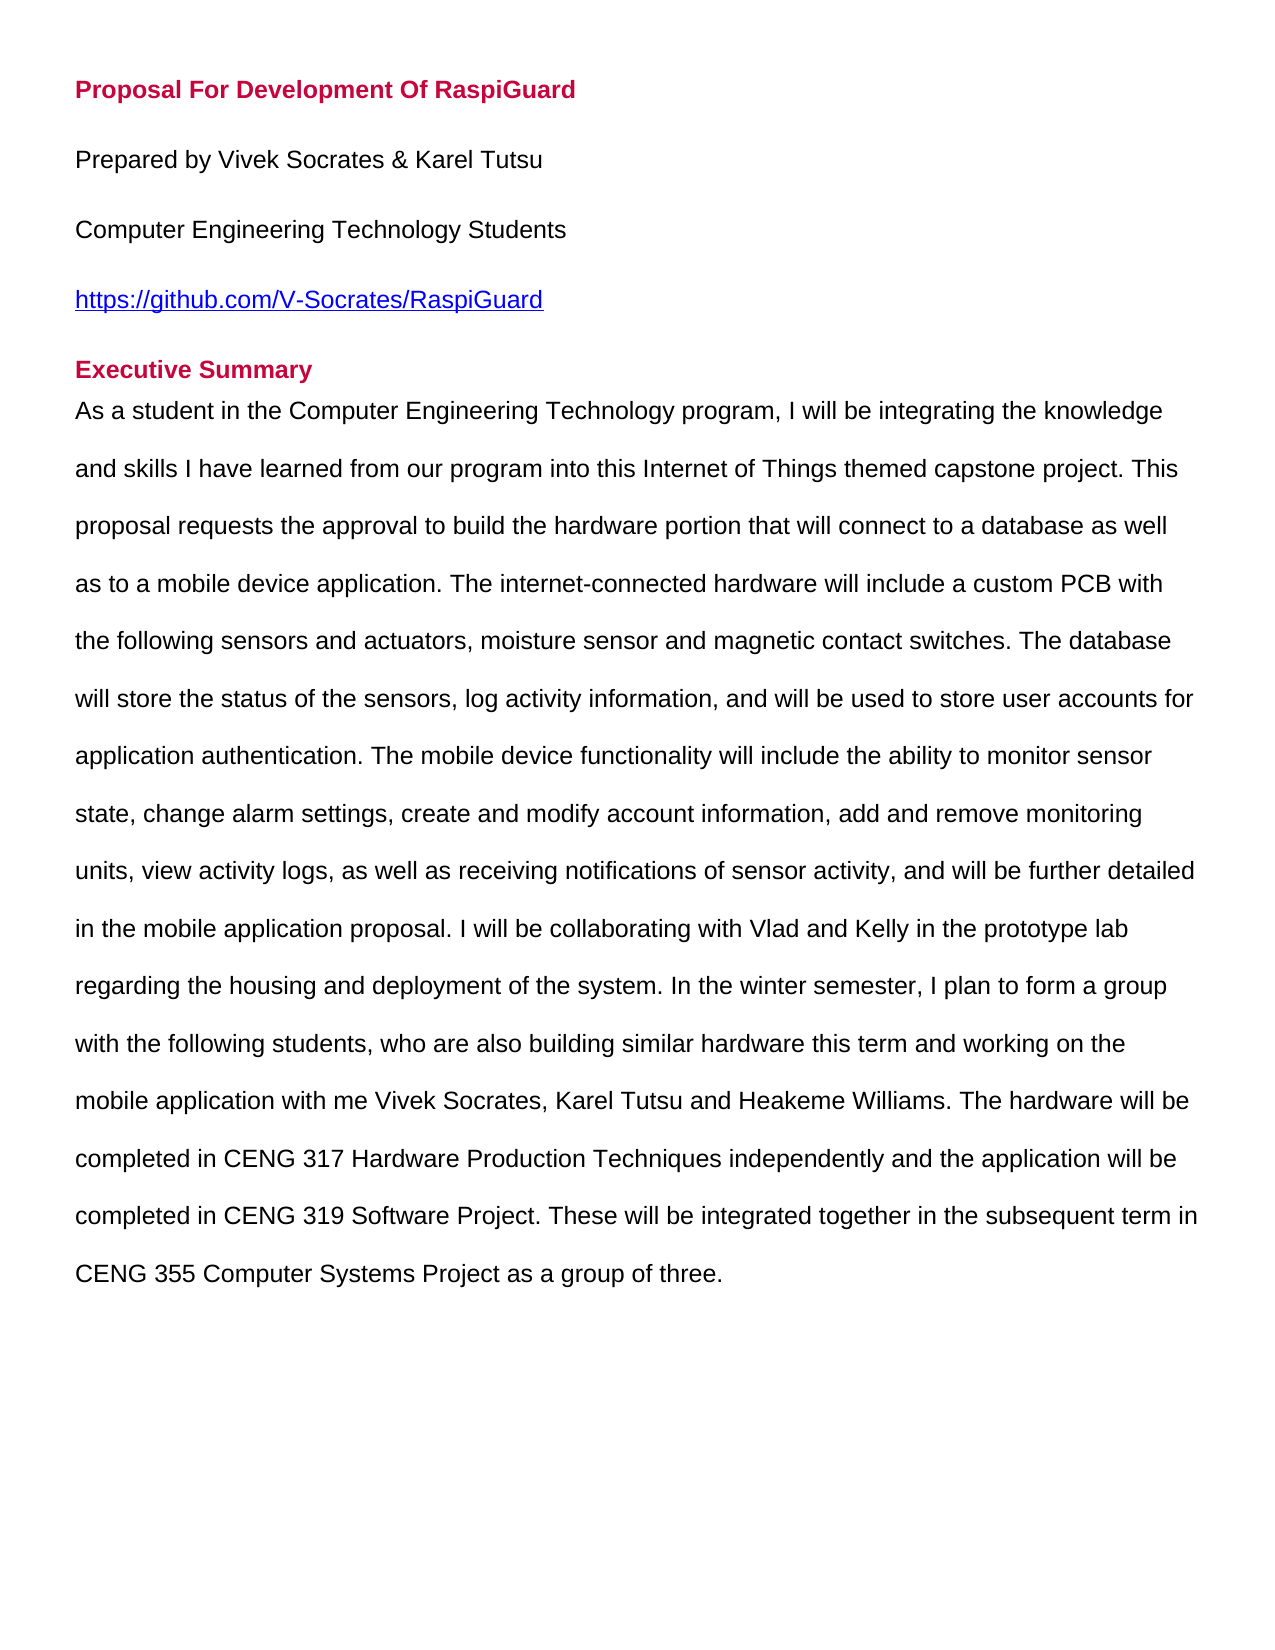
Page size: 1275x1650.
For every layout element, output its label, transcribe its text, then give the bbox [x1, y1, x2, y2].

subtitle Executive Summary [75, 355, 1200, 384]
text https://github.com/V-Socrates/RaspiGuard [75, 285, 1200, 314]
text Computer Engineering Technology Students [75, 215, 1200, 244]
text Prepared by Vivek Socrates & Karel Tutsu [75, 145, 1200, 174]
text As a student in the Computer Engineering Technology program, I will be integrating the knowledge and skills I have learned from our program into this Internet of Things themed capstone project. This proposal requests the approval to build the hardware portion that will connect to a database as well as to a mobile device application. The internet-connected hardware will include a custom PCB with the following sensors and actuators, moisture sensor and magnetic contact switches. The database will store the status of the sensors, log activity information, and will be used to store user accounts for application authentication. The mobile device functionality will include the ability to monitor sensor state, change alarm settings, create and modify account information, add and remove monitoring units, view activity logs, as well as receiving notifications of sensor activity, and will be further detailed in the mobile application proposal. I will be collaborating with Vlad and Kelly in the prototype lab regarding the housing and deployment of the system. In the winter semester, I plan to form a group with the following students, who are also building similar hardware this term and working on the mobile application with me Vivek Socrates, Karel Tutsu and Heakeme Williams. The hardware will be completed in CENG 317 Hardware Production Techniques independently and the application will be completed in CENG 319 Software Project. These will be integrated together in the subsequent term in CENG 355 Computer Systems Project as a group of three. [75, 396, 1200, 1287]
subtitle Proposal For Development Of RaspiGuard [75, 75, 1200, 104]
